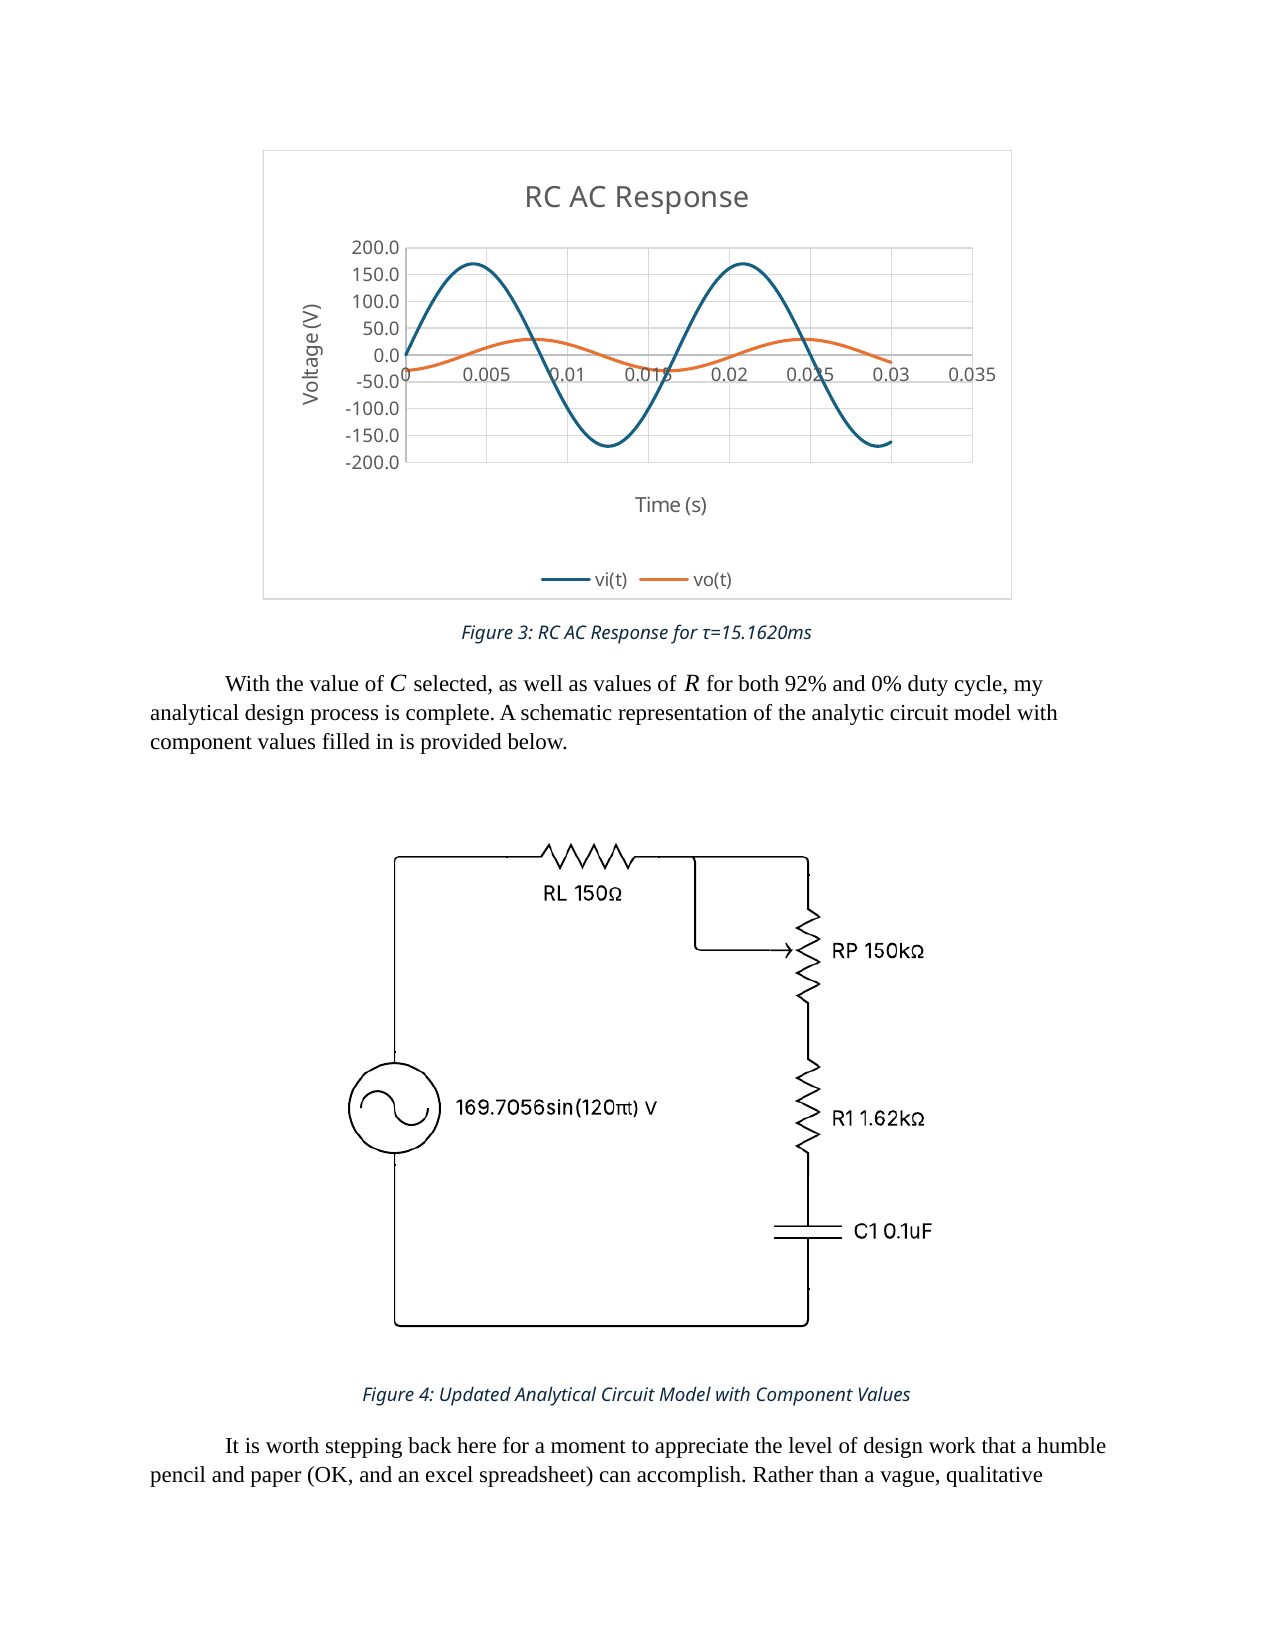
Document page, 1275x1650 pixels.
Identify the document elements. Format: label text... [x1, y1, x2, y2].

picture [301, 781, 974, 1363]
text With the value of selected, as well as values of for both 92% and 0% duty cycle, my analytical design process is complete. A schematic representation of the analytic circuit model with component values filled in is provided below. [150, 670, 1125, 754]
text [150, 1432, 1125, 1487]
